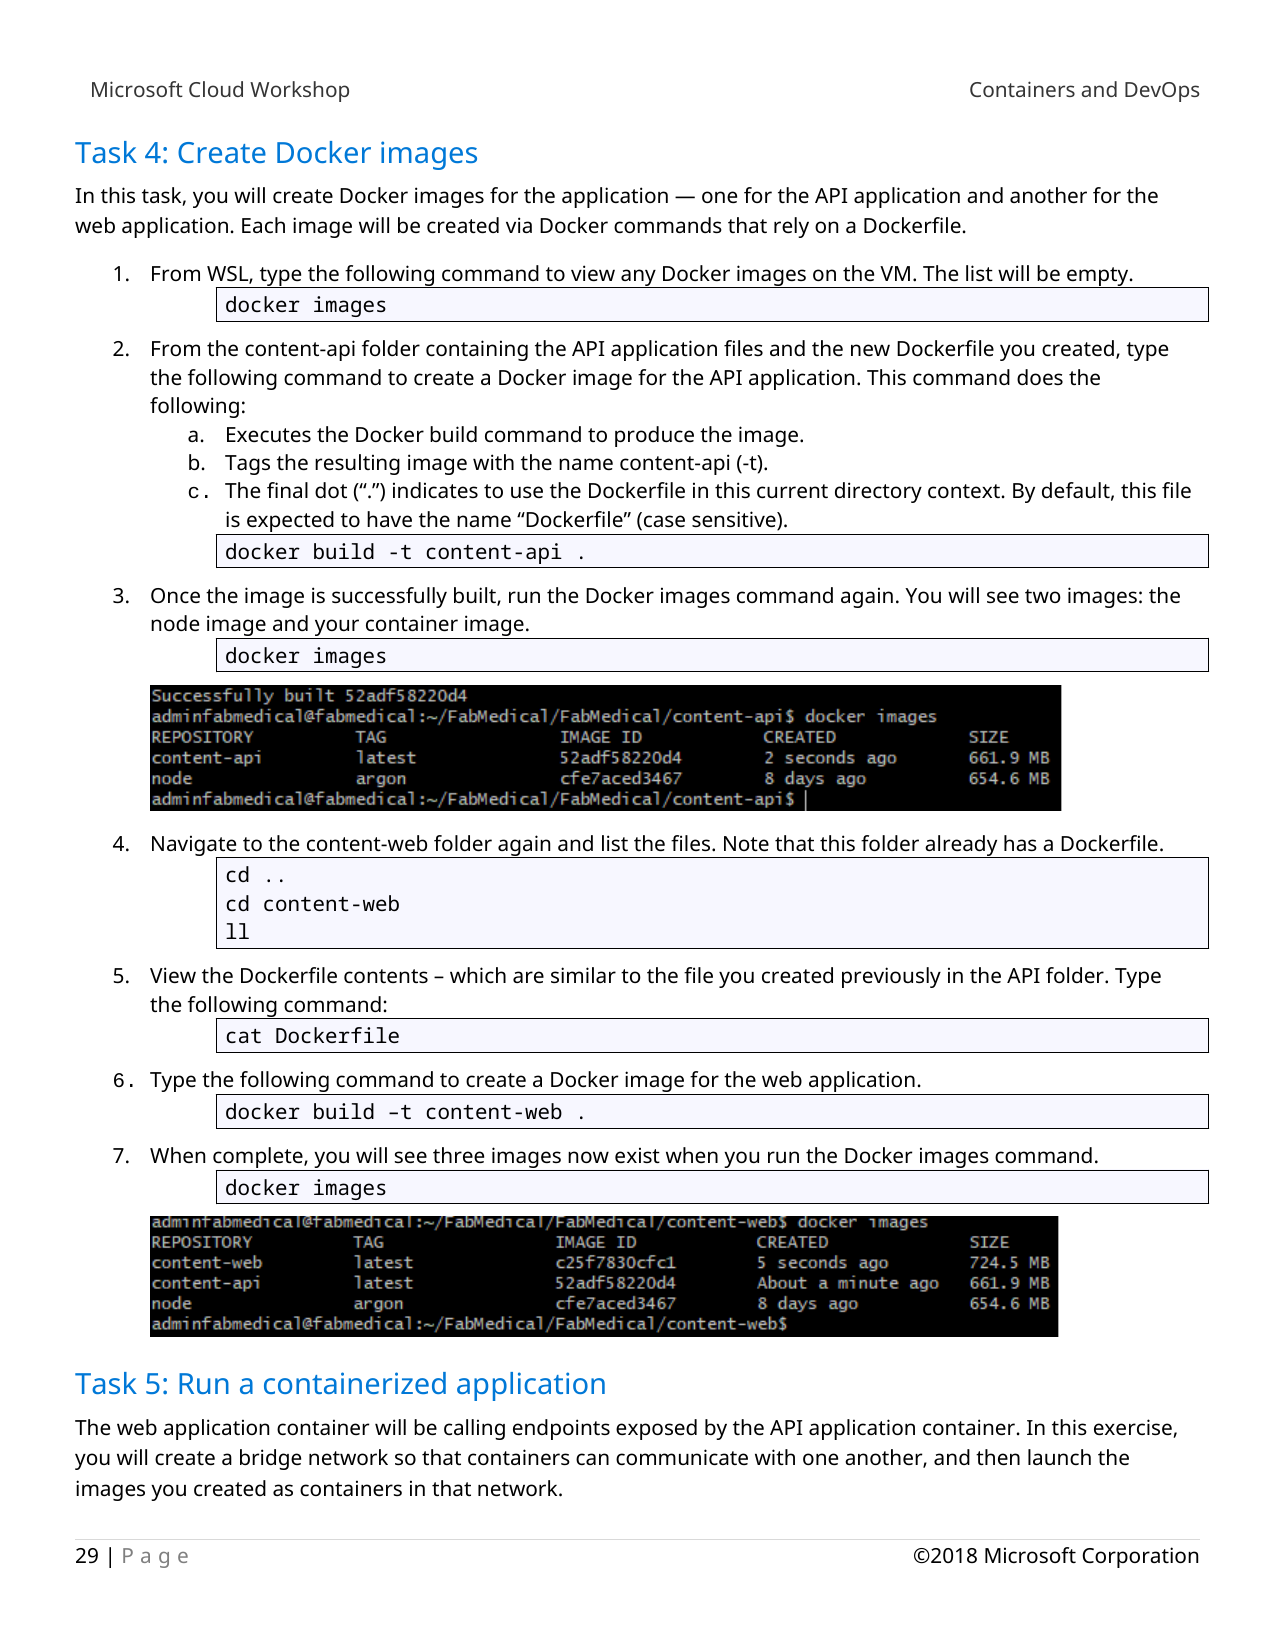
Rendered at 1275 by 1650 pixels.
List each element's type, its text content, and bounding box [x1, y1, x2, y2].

text docker build –t content-web . [217, 1095, 1208, 1128]
text ll [217, 914, 1208, 948]
text cd content-web [217, 886, 1208, 914]
subtitle Task 5: Run a containerized application [75, 1364, 1200, 1403]
text cd .. [217, 858, 1208, 886]
list When complete, you will see three images now exist when you run the Docker images command. [112, 1141, 1200, 1169]
text docker build -t content-api . [217, 535, 1208, 567]
text In this task, you will create Docker images for the application — one for the API application and another for the web application. Each image will be created via Docker commands that rely on a Dockerfile. [75, 181, 1200, 240]
list Type the following command to create a Docker image for the web application. [112, 1065, 1200, 1094]
list Tags the resulting image with the name content-api (-t). [187, 448, 1200, 477]
text docker images [217, 1171, 1208, 1203]
list From the content-api folder containing the API application files and the new Dockerfile you created, type the following command to create a Docker image for the API application. This command does the following: [112, 334, 1200, 420]
picture [150, 685, 1062, 811]
text The web application container will be calling endpoints exposed by the API application container. In this exercise, you will create a bridge network so that containers can communicate with one another, and then launch the images you created as containers in that network. [75, 1413, 1200, 1502]
list View the Dockerfile contents – which are similar to the file you created previously in the API folder. Type the following command: [112, 961, 1200, 1018]
text docker images [217, 288, 1208, 321]
text docker images [217, 639, 1208, 671]
picture [150, 1216, 1059, 1337]
list Executes the Docker build command to produce the image. [187, 420, 1200, 448]
list From WSL, type the following command to view any Docker images on the VM. The list will be empty. [112, 259, 1200, 287]
list Once the image is successfully built, run the Docker images command again. You will see two images: the node image and your container image. [112, 581, 1200, 638]
list The final dot (“.”) indicates to use the Dockerfile in this current directory context. By default, this file is expected to have the name “Dockerfile” (case sensitive). [187, 477, 1200, 534]
list Navigate to the content-web folder again and list the files. Note that this folder already has a Dockerfile. [112, 829, 1200, 857]
text cat Dockerfile [217, 1019, 1208, 1052]
subtitle Task 4: Create Docker images [75, 132, 1200, 172]
